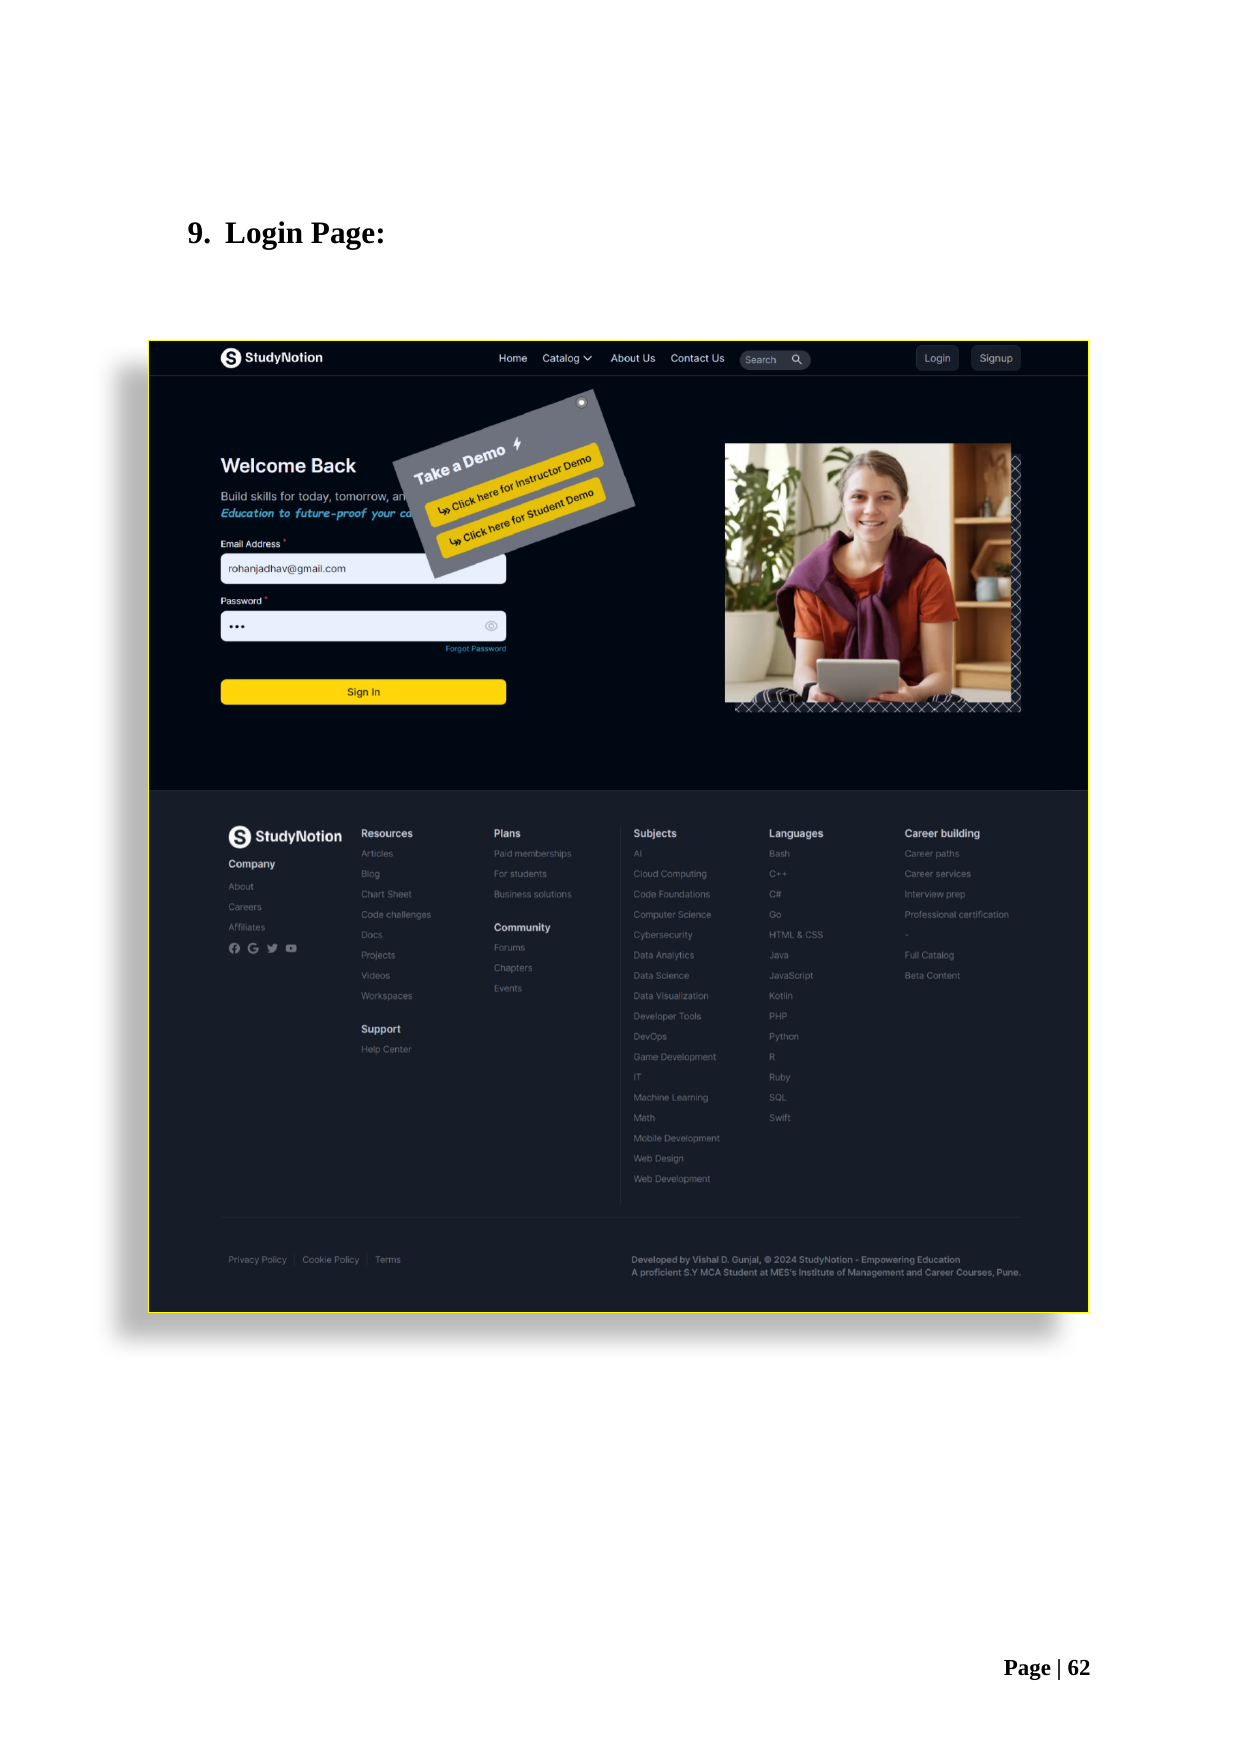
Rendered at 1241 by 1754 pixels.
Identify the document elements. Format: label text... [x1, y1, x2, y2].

picture [149, 341, 1088, 1312]
list Login Page: [187, 214, 1045, 250]
